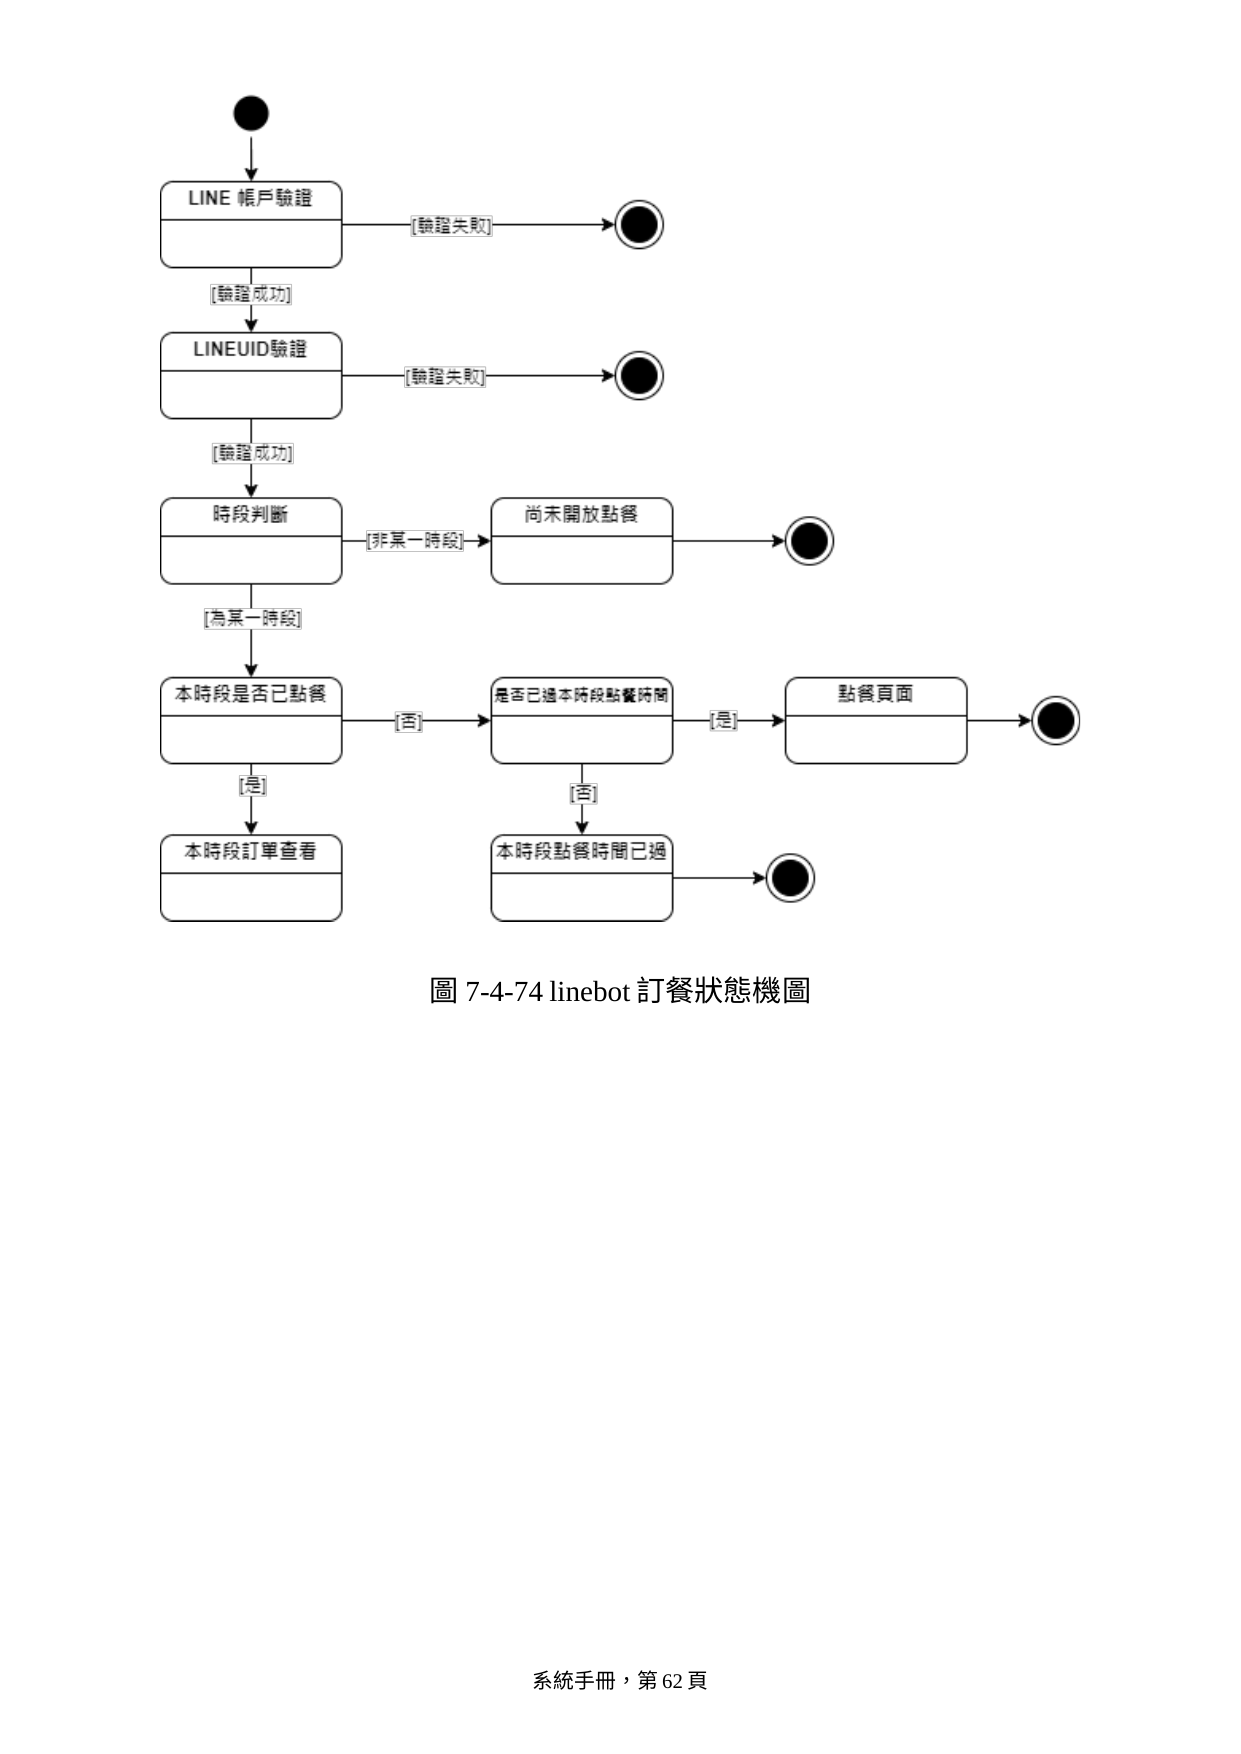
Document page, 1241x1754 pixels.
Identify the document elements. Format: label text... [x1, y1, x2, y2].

picture [160, 89, 1081, 922]
